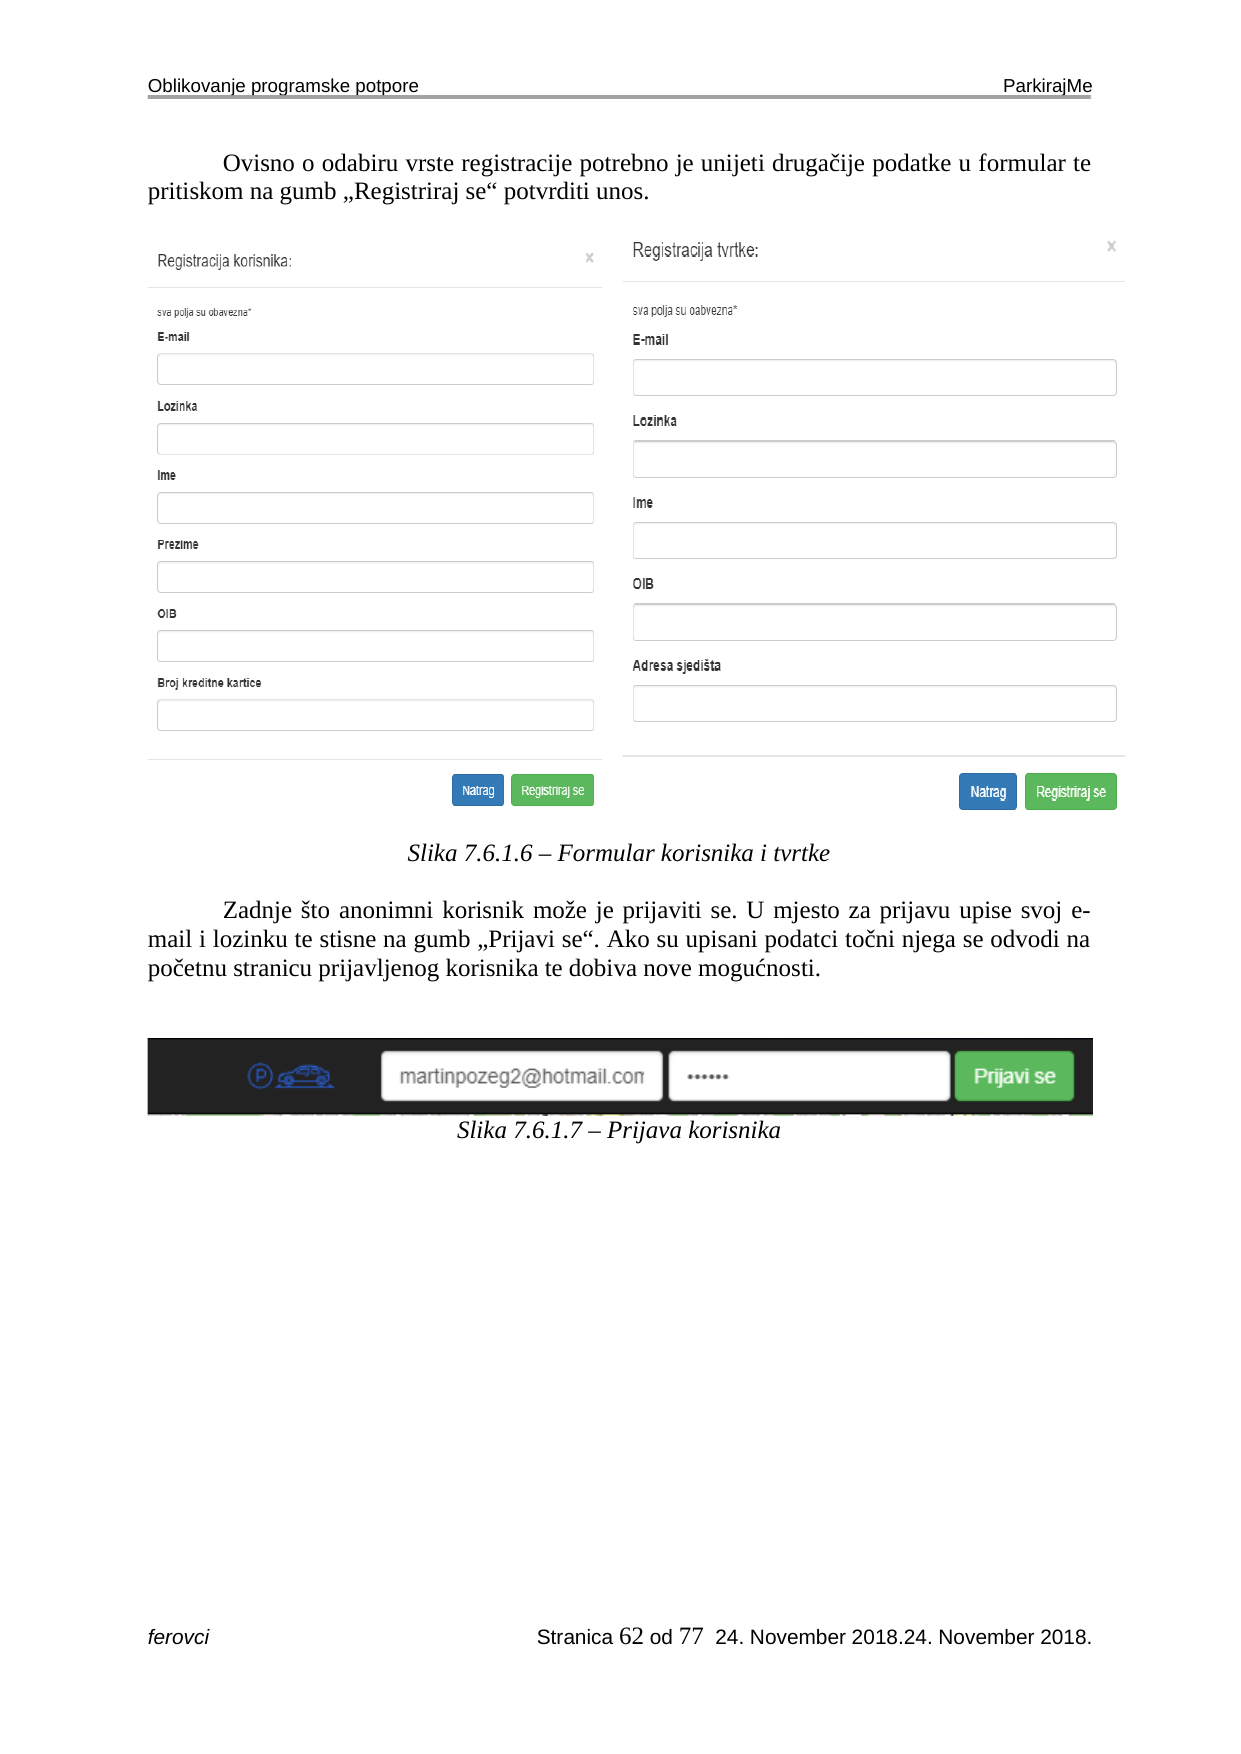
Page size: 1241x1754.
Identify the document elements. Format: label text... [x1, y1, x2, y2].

picture [622, 225, 1125, 822]
text Slika 7.6.1.6 – Formular korisnika i tvrtke [148, 838, 1093, 866]
picture [147, 238, 603, 815]
picture [147, 1038, 1093, 1116]
picture [147, 95, 1092, 99]
text Zadnje što anonimni korisnik može je prijaviti se. U mjesto za prijavu upise svoj e-mail i lozinku te stisne na gumb „Prijavi se“. Ako su upisani podatci točni njega se odvodi na početnu stranicu prijavljenog korisnika te dobiva nove mogućnosti. [148, 895, 1093, 981]
text Slika 7.6.1.7 – Prijava korisnika [148, 1116, 1093, 1144]
text Ovisno o odabiru vrste registracije potrebno je unijeti drugačije podatke u formular te pritiskom na gumb „Registriraj se“ potvrditi unos. [148, 148, 1093, 205]
